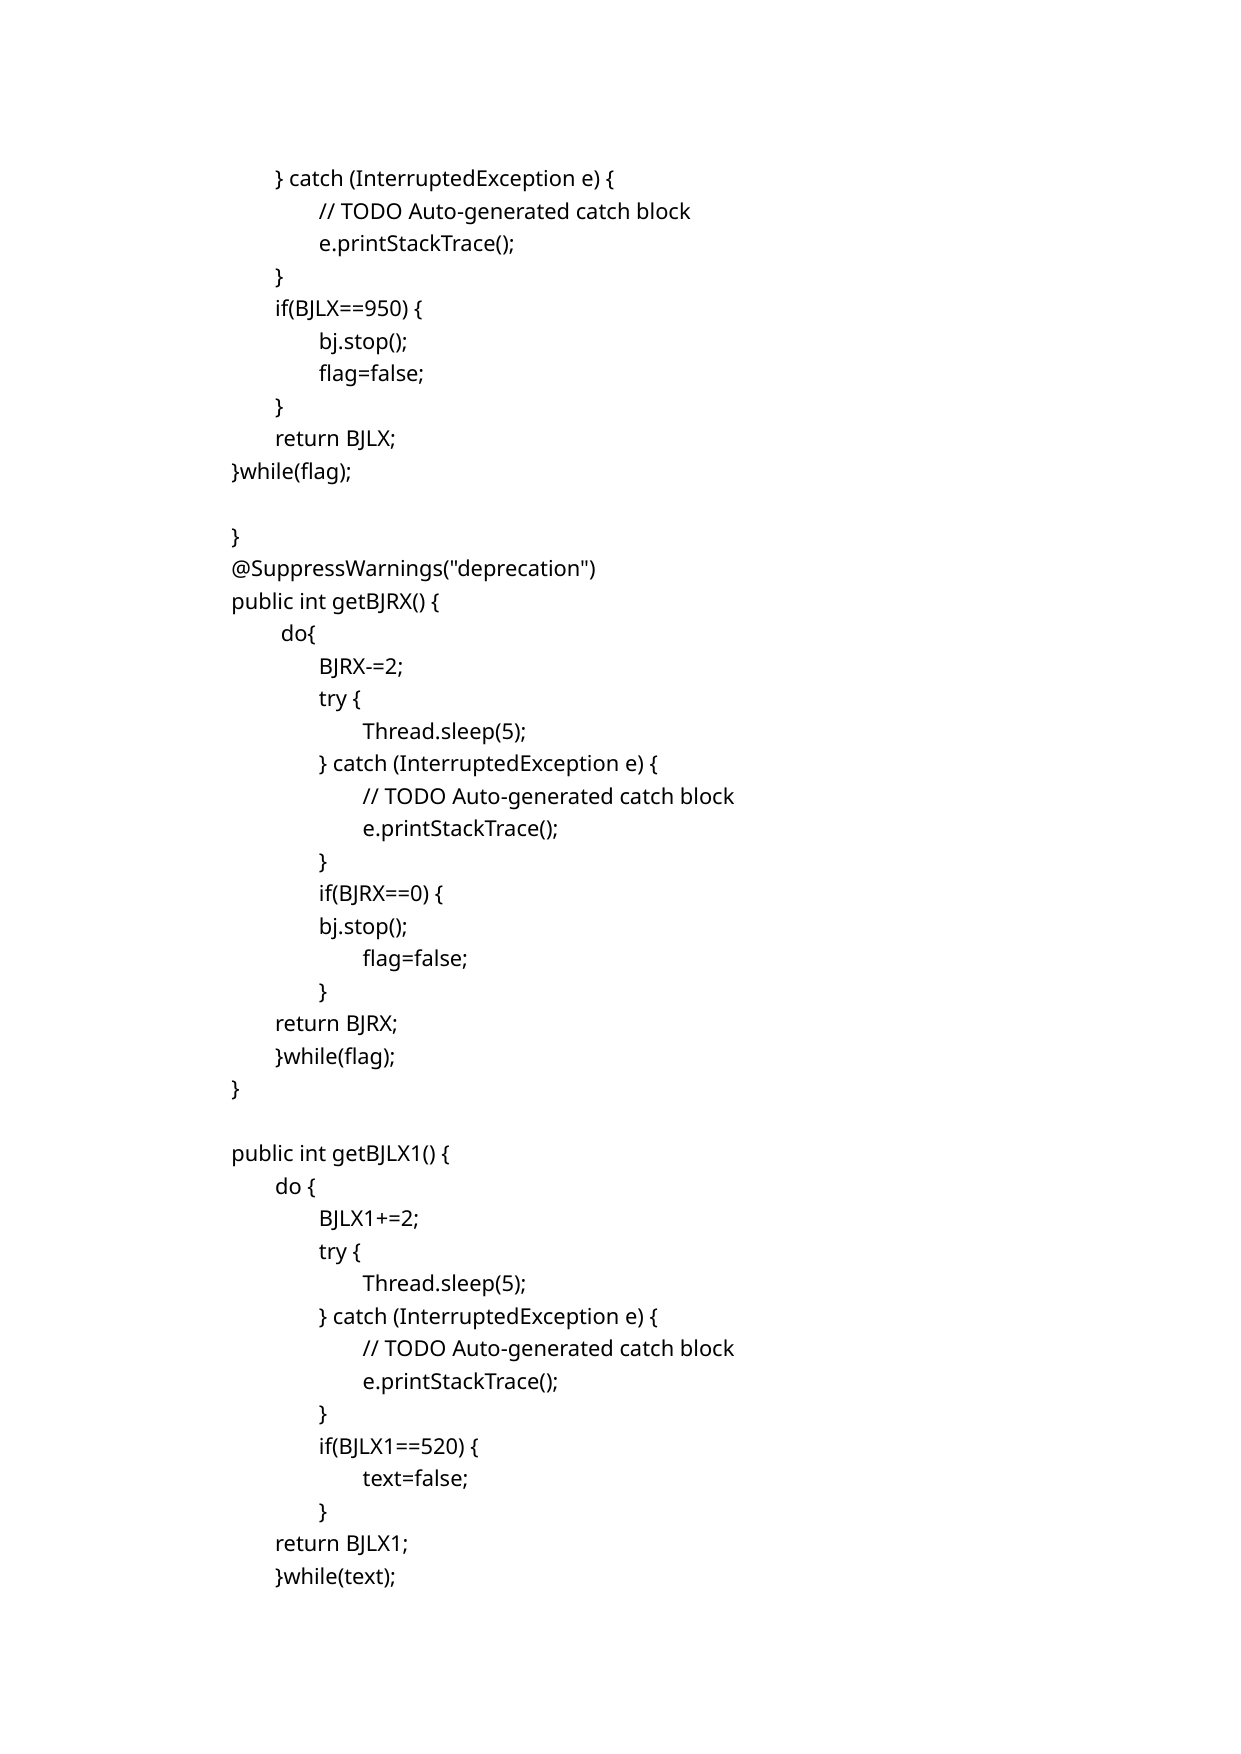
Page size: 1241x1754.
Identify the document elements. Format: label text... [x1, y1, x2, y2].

text // TODO Auto-generated catch block [187, 194, 1053, 227]
text if(BJLX1==520) { [187, 1429, 1053, 1462]
text flag=false; [187, 942, 1053, 974]
text e.printStackTrace(); [187, 227, 1053, 259]
text // TODO Auto-generated catch block [187, 779, 1053, 812]
text // TODO Auto-generated catch block [187, 1332, 1053, 1364]
text if(BJRX==0) { [187, 877, 1053, 909]
text bj.stop(); [187, 324, 1053, 357]
text @SuppressWarnings("deprecation") [187, 552, 1053, 584]
text BJLX1+=2; [187, 1202, 1053, 1234]
text } [187, 1494, 1053, 1527]
text return BJLX1; [187, 1527, 1053, 1559]
text } [187, 974, 1053, 1007]
text do{ [187, 617, 1053, 649]
text bj.stop(); [187, 909, 1053, 942]
text return BJRX; [187, 1007, 1053, 1039]
text }while(text); [187, 1559, 1053, 1592]
text flag=false; [187, 357, 1053, 389]
text } catch (InterruptedException e) { [187, 747, 1053, 779]
text } catch (InterruptedException e) { [187, 162, 1053, 194]
text text=false; [187, 1462, 1053, 1494]
text }while(flag); [187, 454, 1053, 487]
text e.printStackTrace(); [187, 1364, 1053, 1397]
text } [187, 844, 1053, 877]
text BJRX-=2; [187, 649, 1053, 682]
text } catch (InterruptedException e) { [187, 1299, 1053, 1332]
text try { [187, 1234, 1053, 1267]
text }while(flag); [187, 1039, 1053, 1072]
text public int getBJRX() { [187, 584, 1053, 617]
text Thread.sleep(5); [187, 714, 1053, 747]
text } [187, 1397, 1053, 1429]
text e.printStackTrace(); [187, 812, 1053, 844]
text } [187, 1072, 1053, 1104]
text do { [187, 1169, 1053, 1202]
text try { [187, 682, 1053, 714]
text return BJLX; [187, 422, 1053, 454]
text public int getBJLX1() { [187, 1137, 1053, 1169]
text } [187, 519, 1053, 552]
text } [187, 259, 1053, 292]
text } [187, 389, 1053, 422]
text Thread.sleep(5); [187, 1267, 1053, 1299]
text if(BJLX==950) { [187, 292, 1053, 324]
